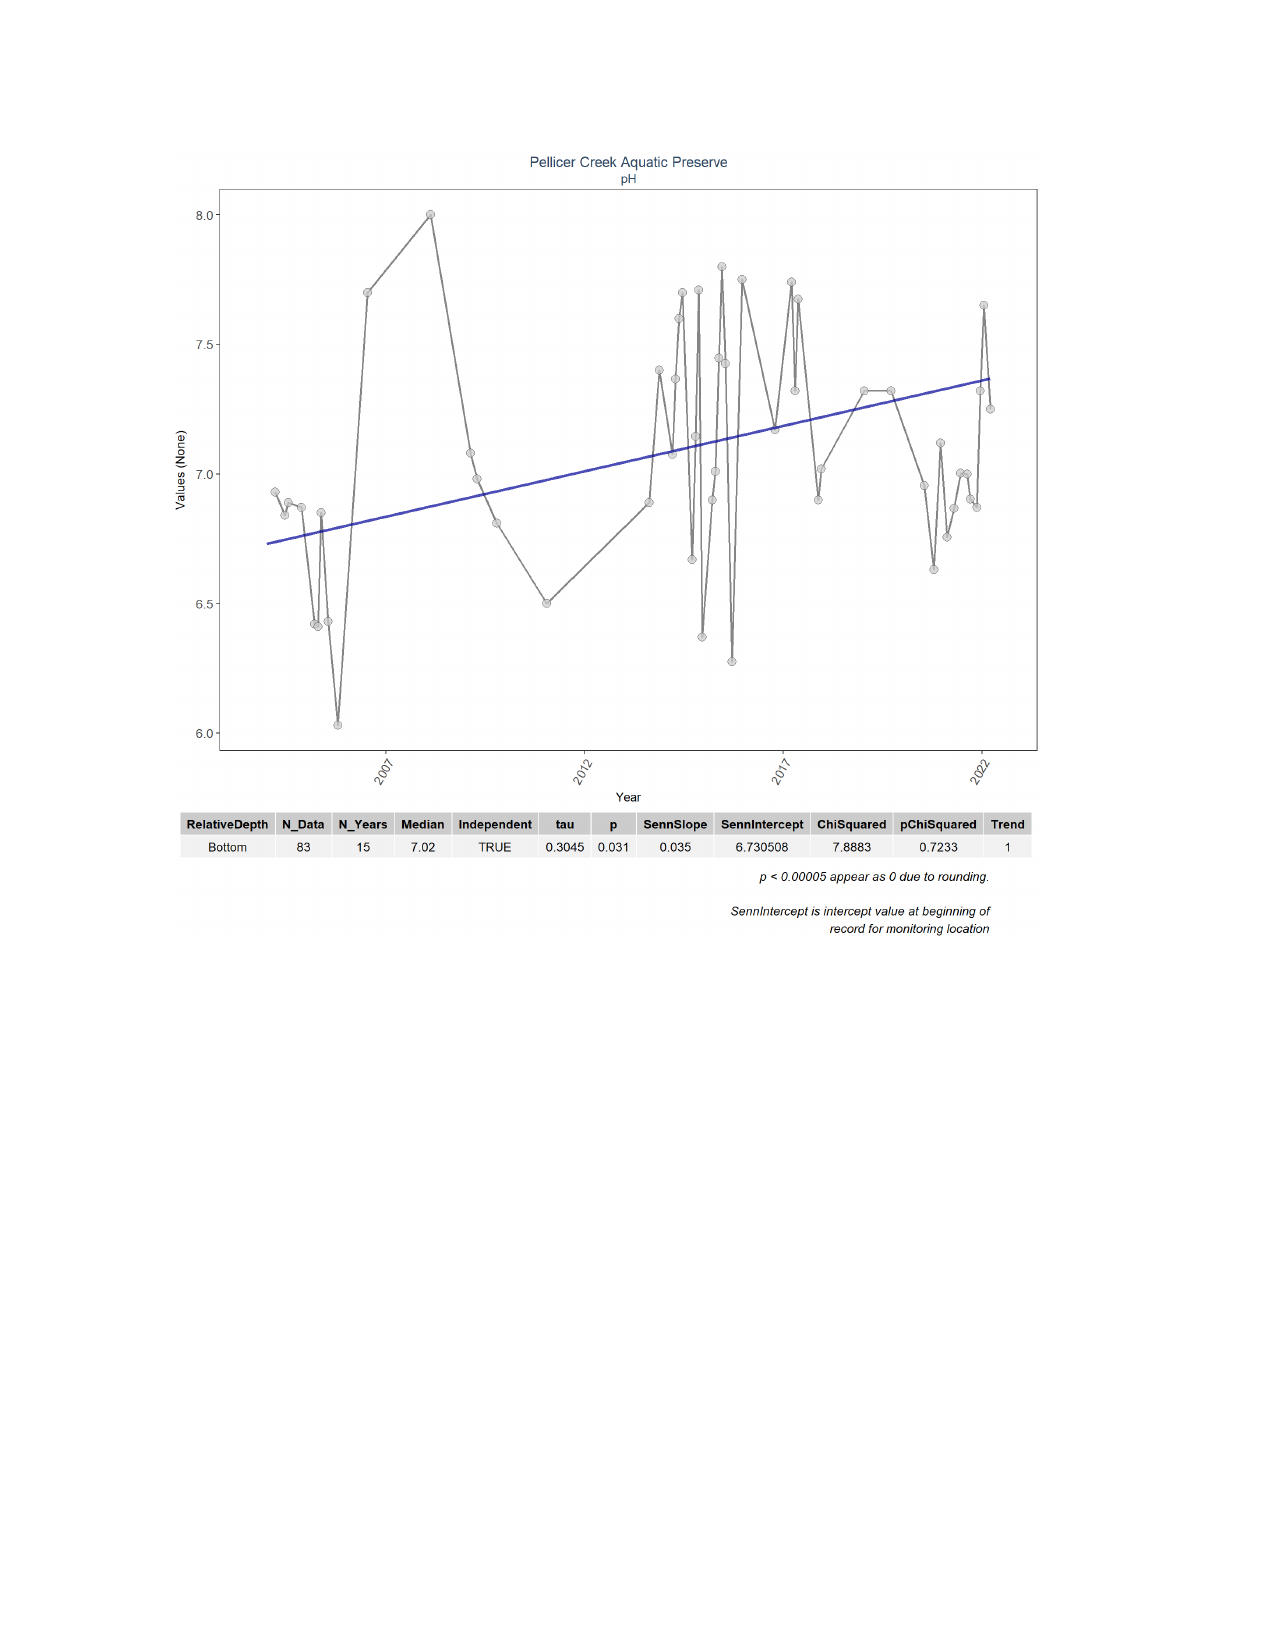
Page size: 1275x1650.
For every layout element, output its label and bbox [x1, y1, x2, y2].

picture [168, 150, 1044, 938]
